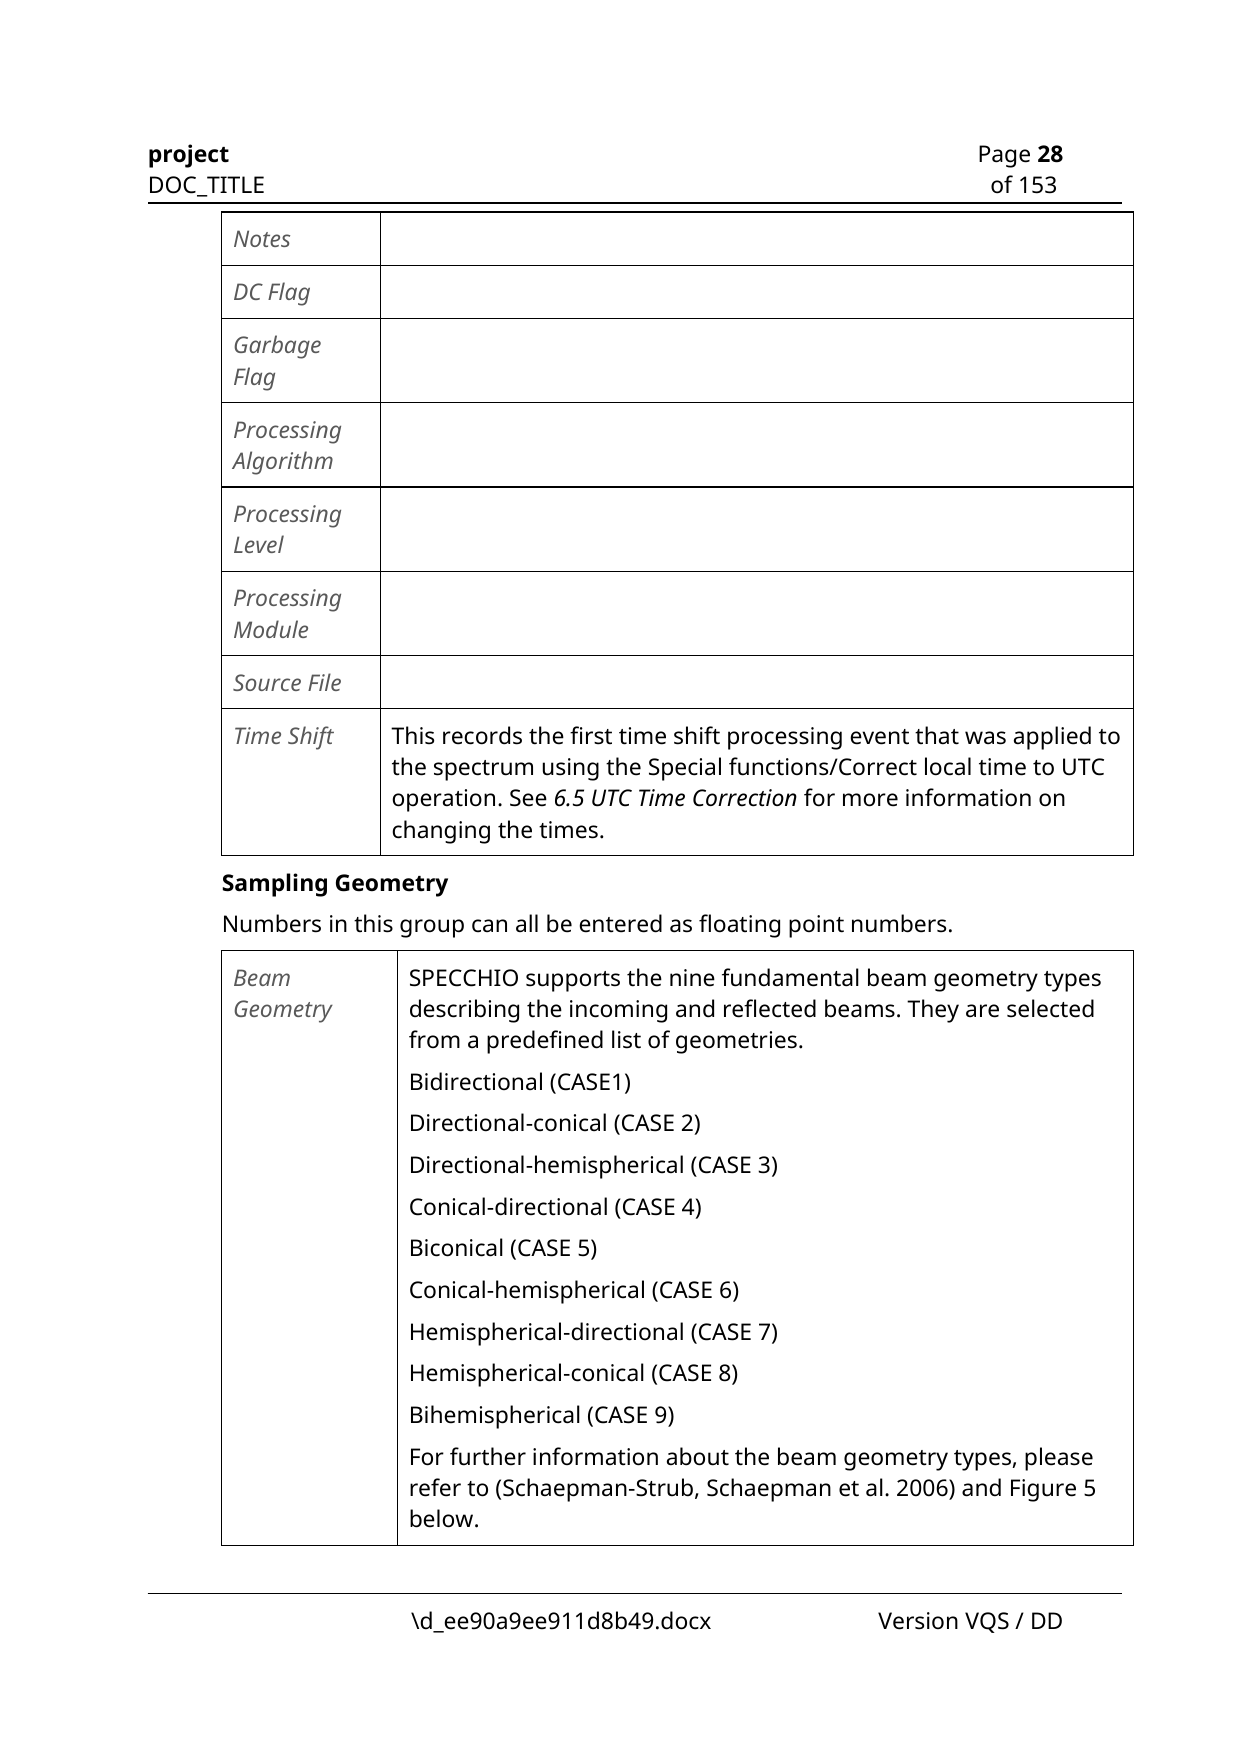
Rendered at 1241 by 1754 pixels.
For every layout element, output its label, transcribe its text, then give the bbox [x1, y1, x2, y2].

table_cell [381, 319, 1133, 402]
table_header SPECCHIO supports the nine fundamental beam geometry types describing the incoming and reflected beams. They are selected from a predefined list of geometries. Bidirectional (CASE1) Directional-conical (CASE 2) Directional-hemispherical (CASE 3) Conical-directional (CASE 4) Biconical (CASE 5) Conical-hemispherical (CASE 6) Hemispherical-directional (CASE 7) Hemispherical-conical (CASE 8) Bihemispherical (CASE 9) For further information about the beam geometry types, please refer to (Schaepman-Strub, Schaepman et al. 2006) and Figure 5 below. [398, 951, 1133, 1545]
table_cell Source File [222, 656, 380, 708]
table_cell DC Flag [222, 266, 380, 318]
table_cell Processing Level [222, 488, 380, 571]
table_cell Time Shift [222, 709, 380, 855]
table_header [381, 213, 1133, 264]
table_cell [381, 656, 1133, 708]
table_cell [381, 266, 1133, 318]
text Sampling Geometry [222, 867, 1122, 898]
table_cell [381, 488, 1133, 571]
table_cell [381, 572, 1133, 655]
table_header Beam Geometry [222, 951, 397, 1545]
table_cell Garbage Flag [222, 319, 380, 402]
table_cell Processing Module [222, 572, 380, 655]
table_cell [381, 403, 1133, 486]
table_cell Processing Algorithm [222, 403, 380, 486]
text Numbers in this group can all be entered as floating point numbers. [222, 908, 1122, 939]
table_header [222, 213, 380, 264]
